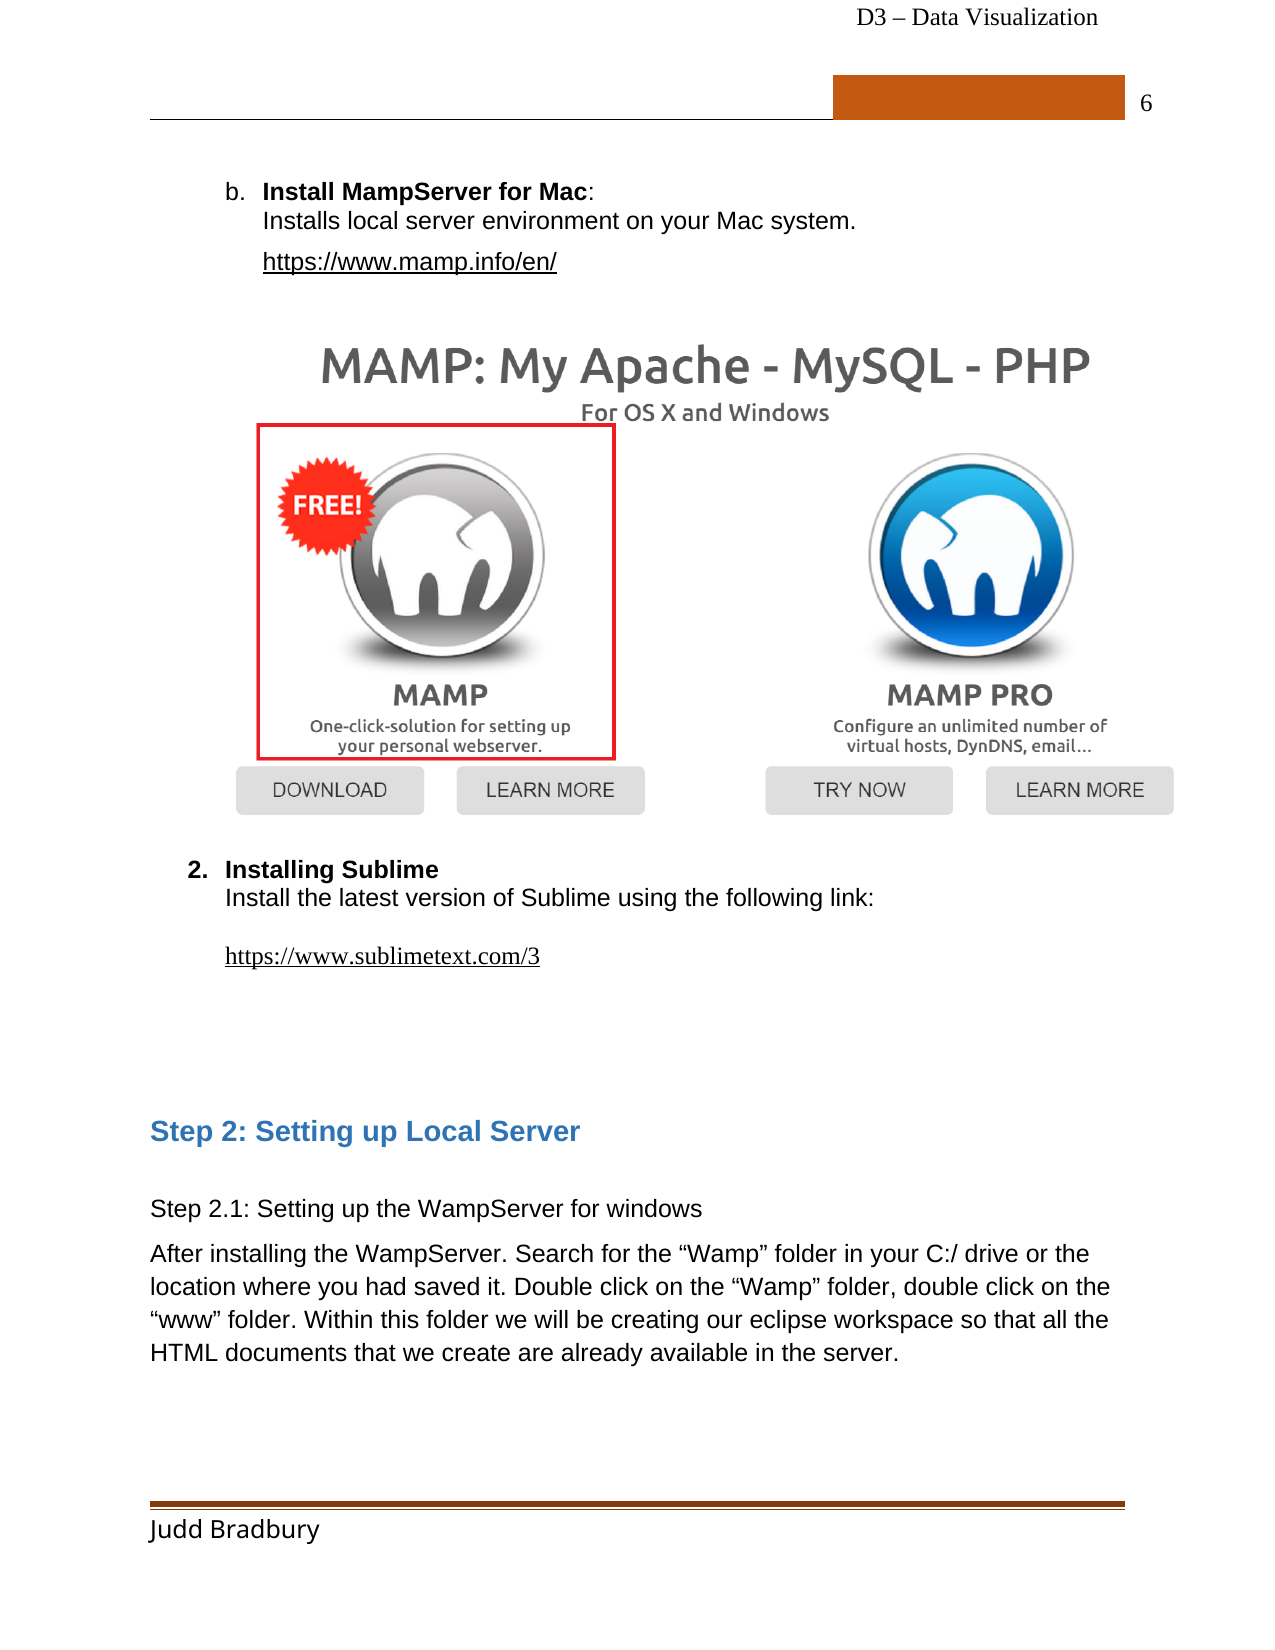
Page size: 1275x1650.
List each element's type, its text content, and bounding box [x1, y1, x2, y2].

list https://www.sublimetext.com/3 [225, 941, 1125, 970]
text Step 2.1: Setting up the WampServer for windows [150, 1193, 1125, 1222]
list Install MampServer for Mac: [225, 177, 1125, 206]
list Installing Sublime [187, 855, 1125, 883]
picture [225, 329, 1199, 843]
text Step 2: Setting up Local Server [150, 1114, 1125, 1147]
list Install the latest version of Sublime using the following link: [225, 883, 1125, 912]
text After installing the WampServer. Search for the “Wamp” folder in your C:/ drive or the location where you had saved it. Double click on the “Wamp” folder, double click on the “www” folder. Within this folder we will be creating our eclipse workspace so that all the HTML documents that we create are already available in the server. [150, 1239, 1125, 1367]
list Installs local server environment on your Mac system. [262, 206, 1125, 235]
text https://www.mamp.info/en/ [262, 247, 1125, 276]
